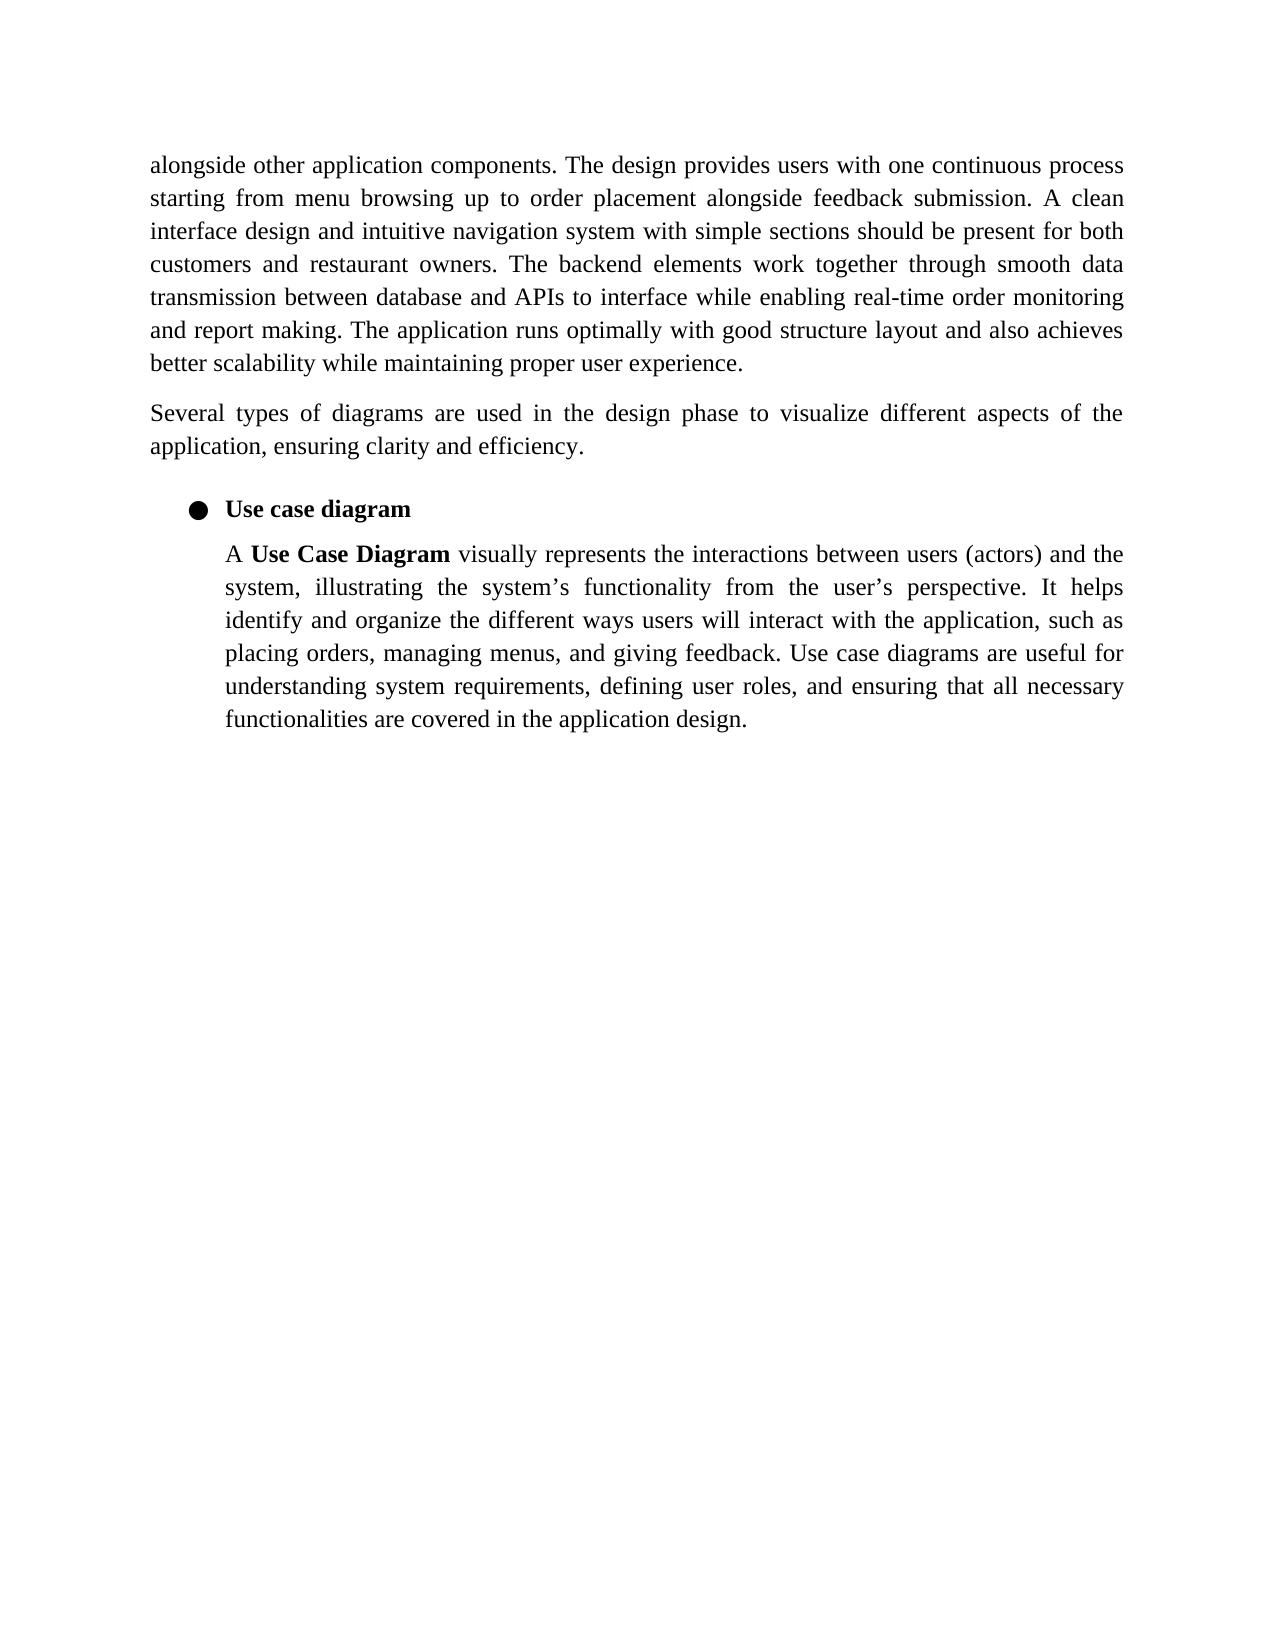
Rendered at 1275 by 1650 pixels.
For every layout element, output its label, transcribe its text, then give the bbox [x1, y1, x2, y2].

text Several types of diagrams are used in the design phase to visualize different aspects of the application, ensuring clarity and efficiency. [150, 398, 1125, 459]
list Use case diagram [187, 481, 1125, 532]
text A Use Case Diagram visually represents the interactions between users (actors) and the system, illustrating the system’s functionality from the user’s perspective. It helps identify and organize the different ways users will interact with the application, such as placing orders, managing menus, and giving feedback. Use case diagrams are useful for understanding system requirements, defining user roles, and ensuring that all necessary functionalities are covered in the application design. [225, 539, 1125, 733]
